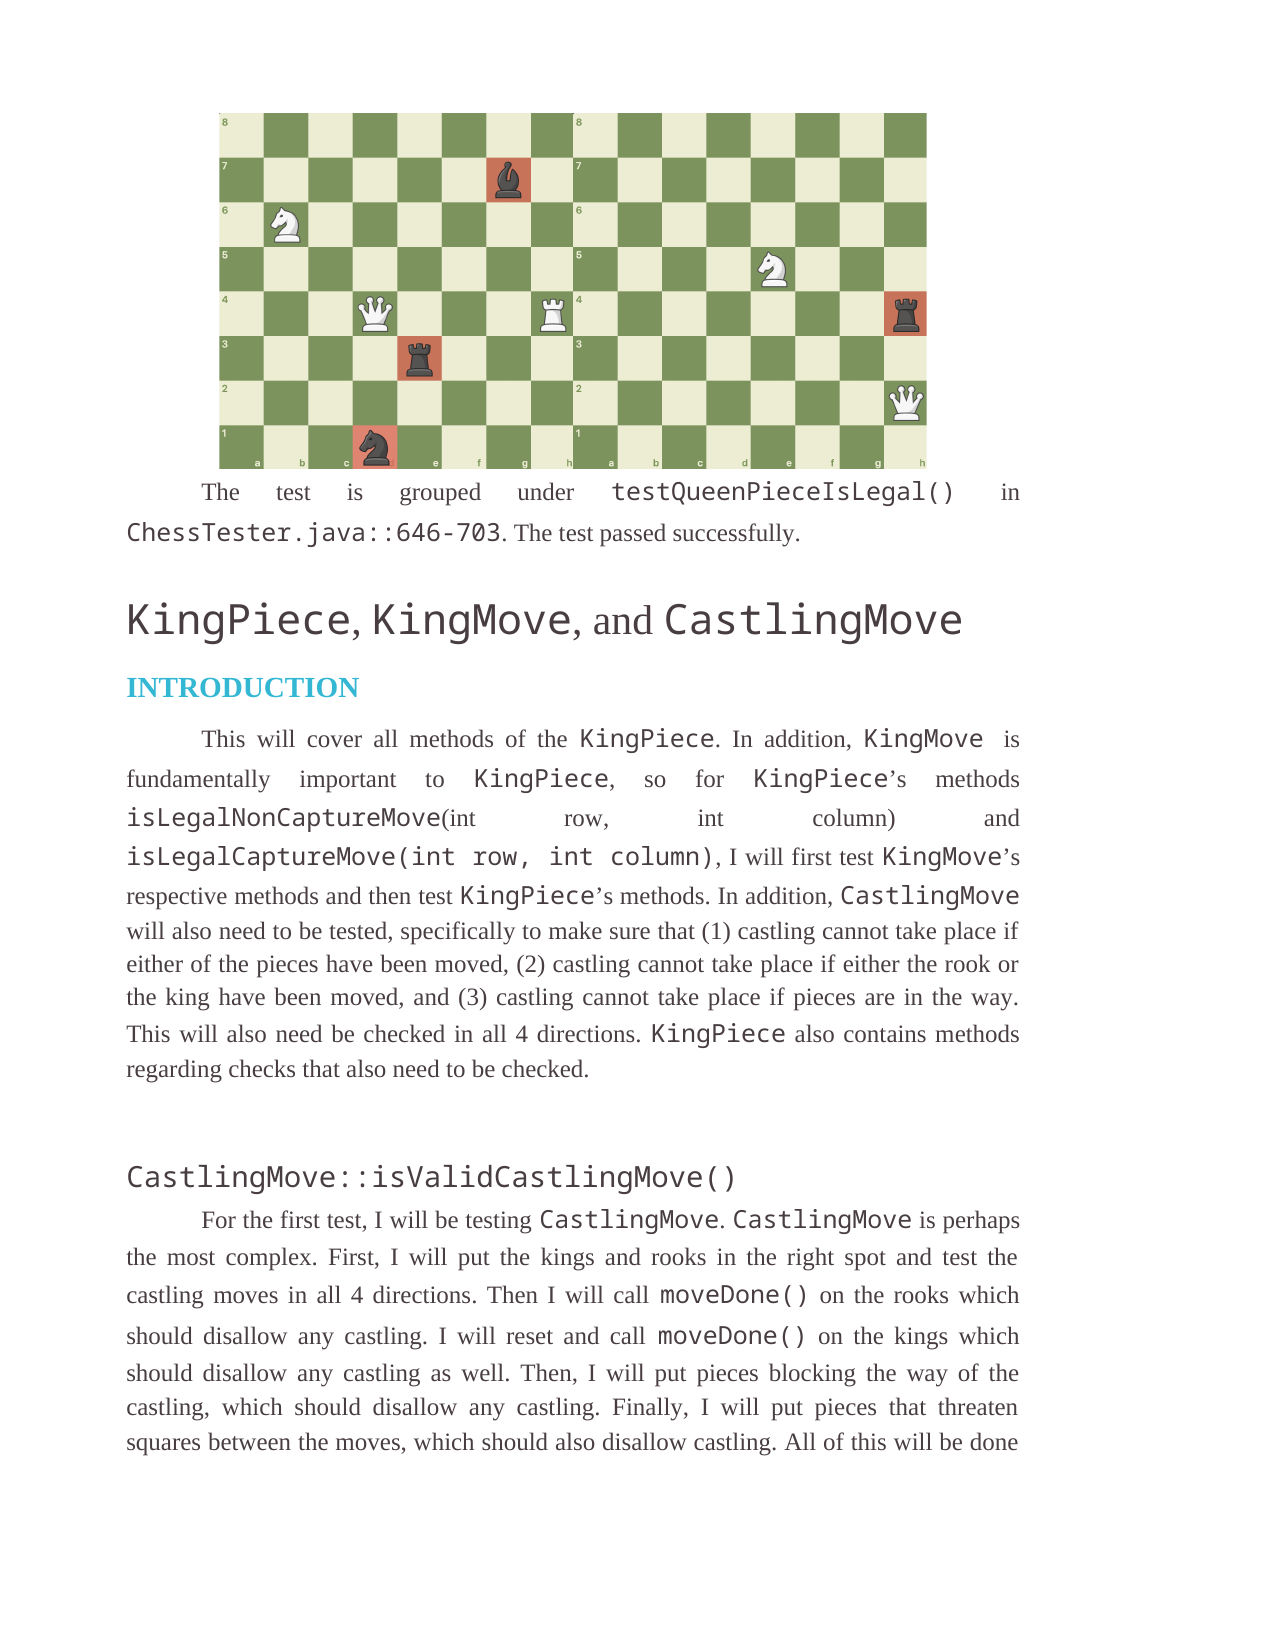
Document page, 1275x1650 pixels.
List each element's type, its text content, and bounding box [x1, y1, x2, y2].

text This will cover all methods of the KingPiece. In addition, KingMove is fundamentally important to KingPiece, so for KingPiece’s methods isLegalNonCaptureMove(int row, int column) and isLegalCaptureMove(int row, int column), I will first test KingMove’s respective methods and then test KingPiece’s methods. In addition, CastlingMove will also need to be tested, specifically to make sure that (1) castling cannot take place if either of the pieces have been moved, (2) castling cannot take place if either the rook or the king have been moved, and (3) castling cannot take place if pieces are in the way. This will also need be checked in all 4 directions. KingPiece also contains methods regarding checks that also need to be checked. [126, 721, 1020, 1083]
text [126, 1202, 1020, 1456]
picture [219, 113, 927, 469]
text KingPiece, KingMove, and CastlingMove [126, 590, 1020, 647]
text CastlingMove::isValidCastlingMove() [126, 1156, 1020, 1196]
subtitle Introduction [126, 670, 1020, 703]
text The test is grouped under testQueenPieceIsLegal() in ChessTester.java::646-703. The test passed successfully. [126, 474, 1020, 549]
